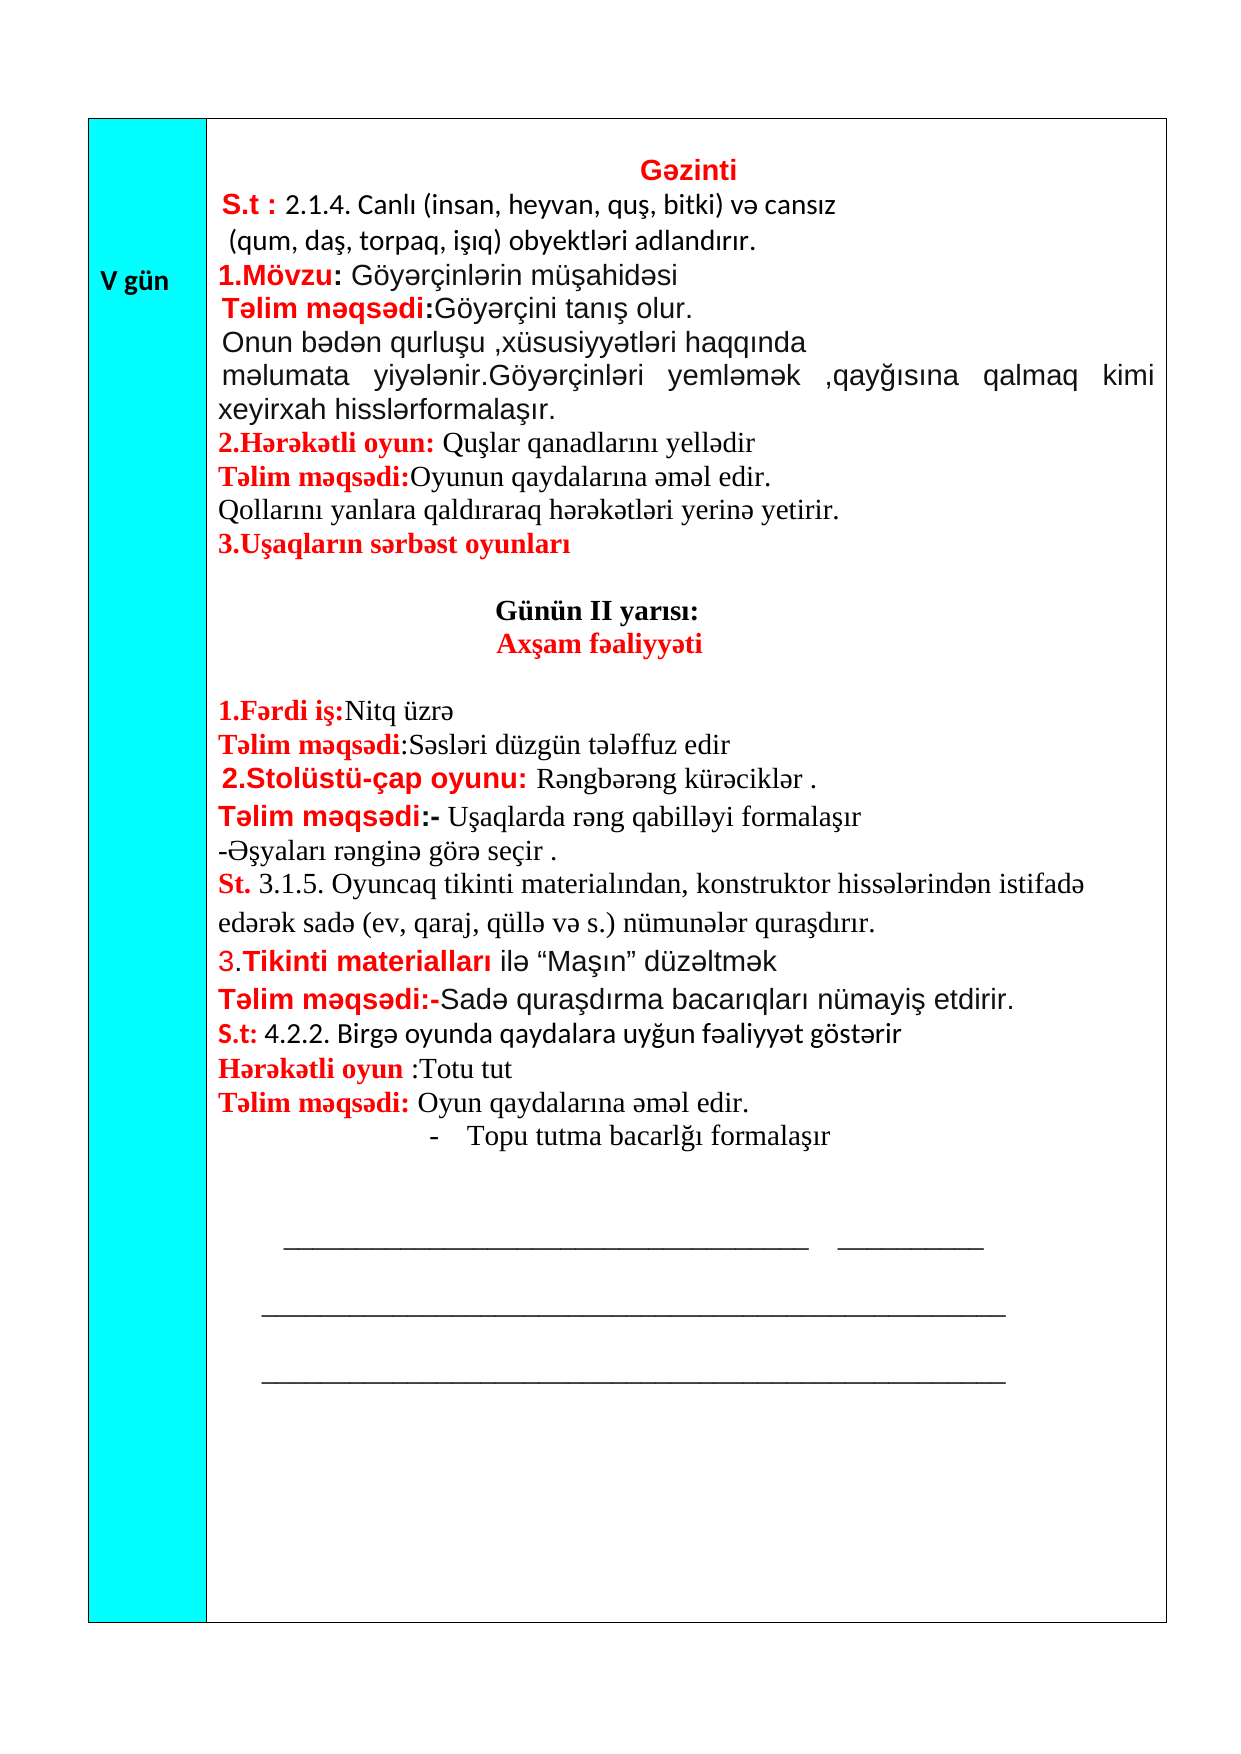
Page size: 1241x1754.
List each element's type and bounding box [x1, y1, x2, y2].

table_cell [89, 119, 206, 1622]
table_cell [207, 119, 1166, 1622]
